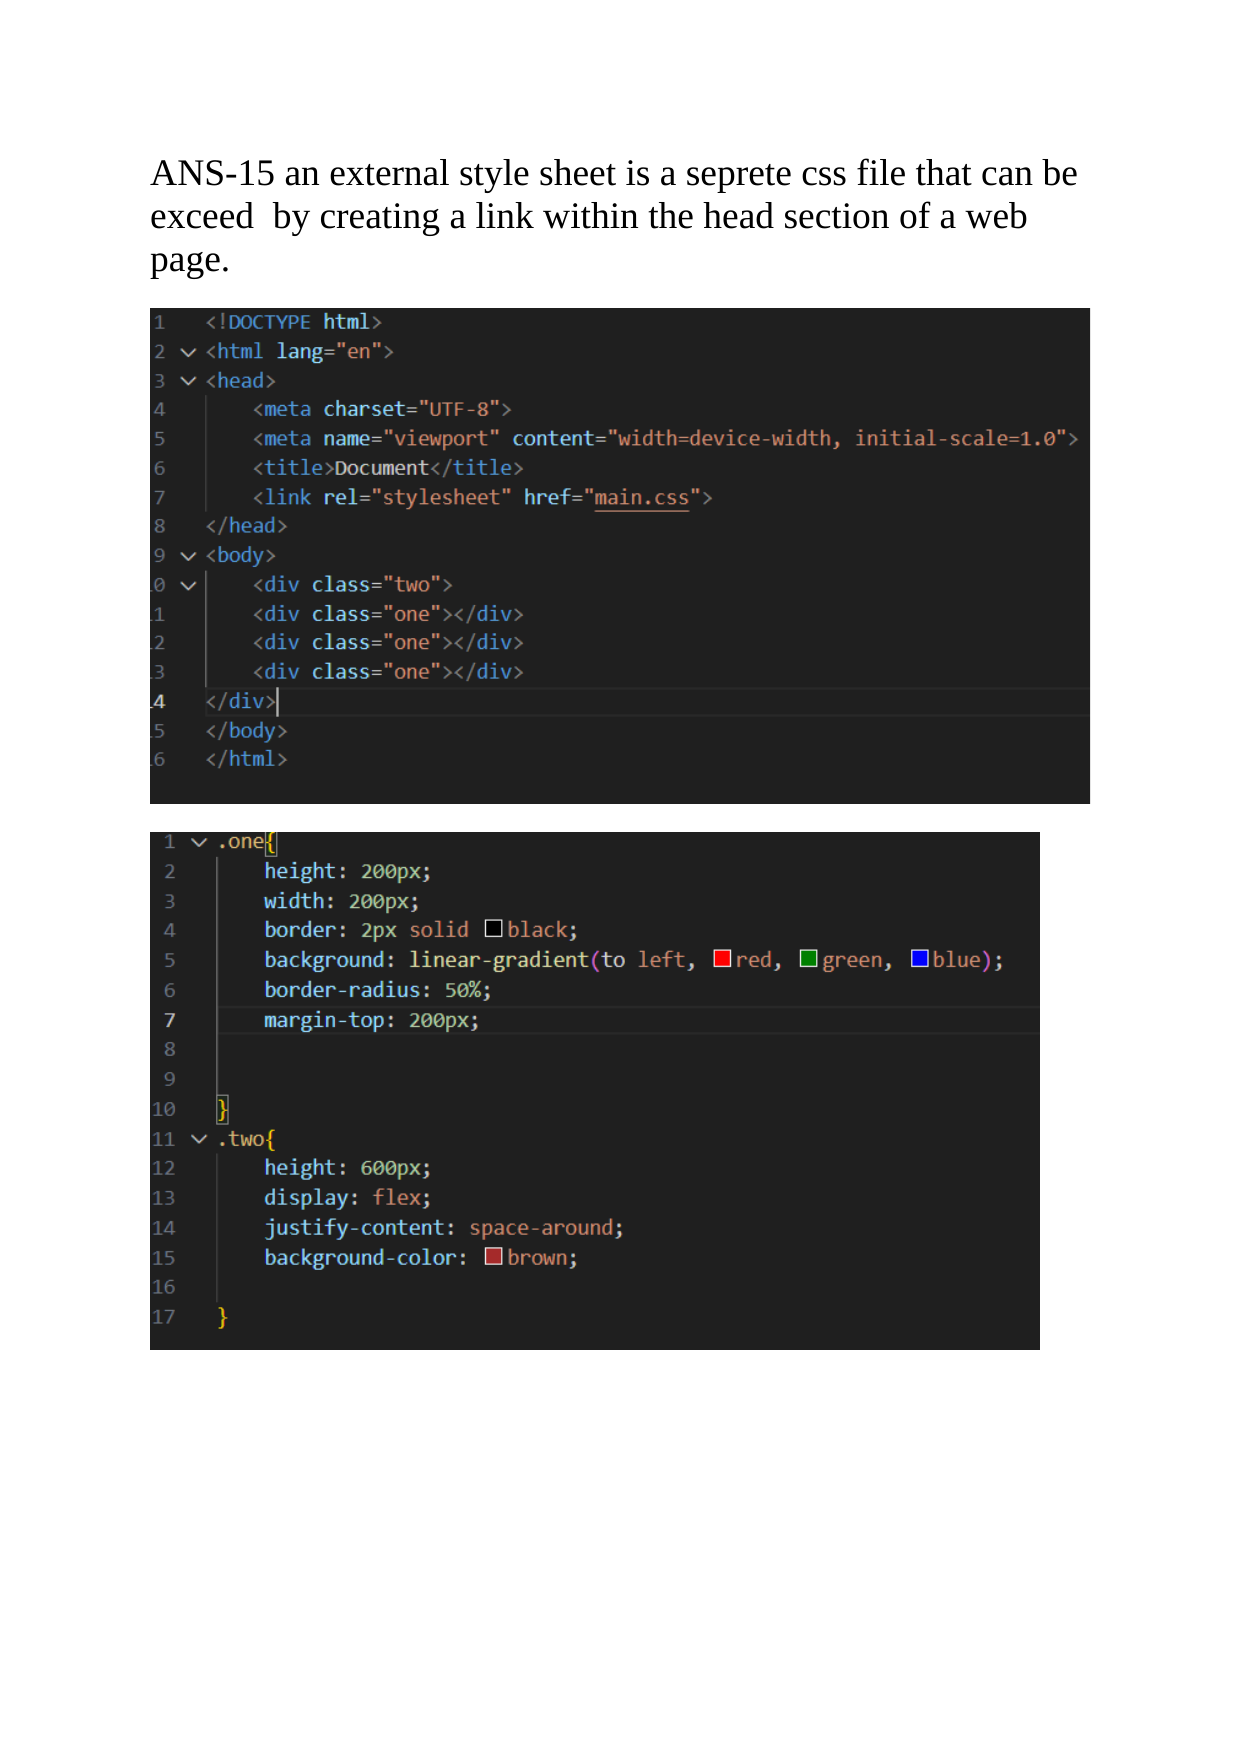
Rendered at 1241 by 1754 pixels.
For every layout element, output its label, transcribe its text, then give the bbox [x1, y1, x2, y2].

text ANS-15 an external style sheet is a seprete css file that can be exceed by creating a link within the head section of a web page. [150, 150, 1090, 279]
picture [150, 308, 1091, 804]
picture [150, 832, 1040, 1350]
